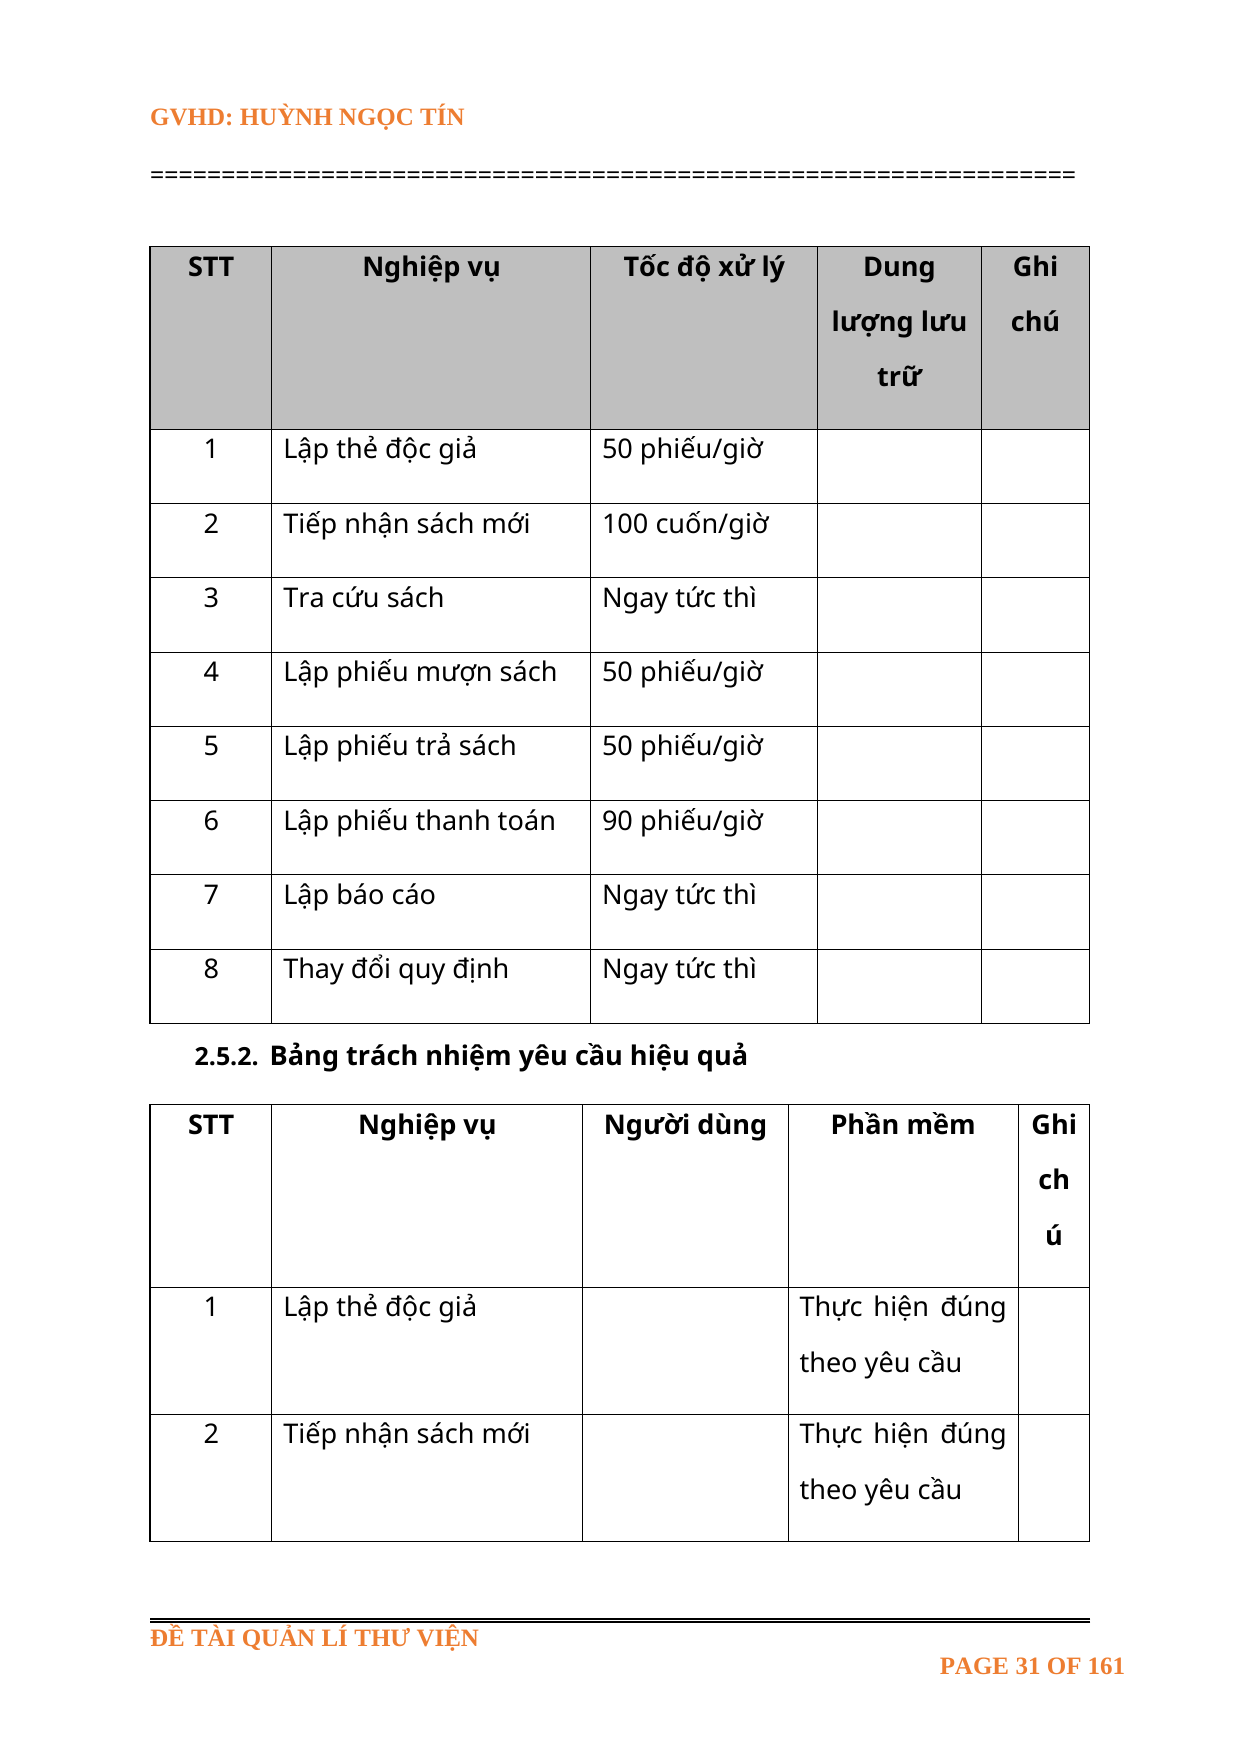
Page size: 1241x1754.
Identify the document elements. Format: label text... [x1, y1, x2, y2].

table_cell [789, 1415, 1018, 1541]
table_cell [818, 578, 981, 652]
table_cell 7 [151, 875, 271, 949]
table_cell [982, 727, 1089, 800]
table_cell [583, 1288, 788, 1414]
table_cell 100 cuốn/giờ [591, 504, 817, 577]
table_cell [818, 430, 981, 503]
table_cell 2 [151, 504, 271, 577]
table_cell [818, 801, 981, 874]
table_cell 90 phiếu/giờ [591, 801, 817, 874]
table_header STT [151, 1105, 271, 1287]
table_cell Thay đổi quy định [272, 950, 590, 1023]
table_cell 3 [151, 578, 271, 652]
table_cell Lập báo cáo [272, 875, 590, 949]
table_cell Lập phiếu thanh toán [272, 801, 590, 874]
table_cell Thực hiện đúng theo yêu cầu [789, 1288, 1018, 1414]
table_cell 1 [151, 1288, 271, 1414]
table_cell Tiếp nhận sách mới [272, 504, 590, 577]
table_header Tốc độ xử lý [591, 247, 817, 429]
table_cell [982, 504, 1089, 577]
table_cell 4 [151, 653, 271, 726]
table_header Nghiệp vụ [272, 247, 590, 429]
table_cell Ngay tức thì [591, 950, 817, 1023]
table_cell Tra cứu sách [272, 578, 590, 652]
table_cell [982, 950, 1089, 1023]
table_header STT [151, 247, 271, 429]
table_cell [982, 578, 1089, 652]
table_cell [818, 653, 981, 726]
table_cell 1 [151, 430, 271, 503]
table_cell [982, 430, 1089, 503]
table_cell 6 [151, 801, 271, 874]
table_cell 50 phiếu/giờ [591, 727, 817, 800]
table_cell 2 [151, 1415, 271, 1541]
table_header Phần mềm [789, 1105, 1018, 1287]
table_cell [818, 727, 981, 800]
table_cell Lập phiếu trả sách [272, 727, 590, 800]
table_cell [818, 875, 981, 949]
table_cell [982, 875, 1089, 949]
table_header Dung lượng lưu trữ [818, 247, 981, 429]
table_cell Ngay tức thì [591, 578, 817, 652]
table_cell [1019, 1288, 1089, 1414]
table_cell [982, 801, 1089, 874]
table_cell Lập phiếu mượn sách [272, 653, 590, 726]
table_cell [1019, 1415, 1089, 1541]
table_cell [982, 653, 1089, 726]
table_cell [583, 1415, 788, 1541]
table_header Nghiệp vụ [272, 1105, 582, 1287]
table_cell 8 [151, 950, 271, 1023]
table_header Người dùng [583, 1105, 788, 1287]
table_cell 50 phiếu/giờ [591, 653, 817, 726]
table_header Ghi chú [1019, 1105, 1089, 1287]
table_cell Lập thẻ độc giả [272, 430, 590, 503]
table_cell Tiếp nhận sách mới [272, 1415, 582, 1541]
table_cell [818, 950, 981, 1023]
table_cell [818, 504, 981, 577]
table_cell Ngay tức thì [591, 875, 817, 949]
table_cell Lập thẻ độc giả [272, 1288, 582, 1414]
table_header Ghi chú [982, 247, 1089, 429]
table_cell 5 [151, 727, 271, 800]
table_cell 50 phiếu/giờ [591, 430, 817, 503]
subtitle Bảng trách nhiệm yêu cầu hiệu quả [194, 1036, 1087, 1073]
